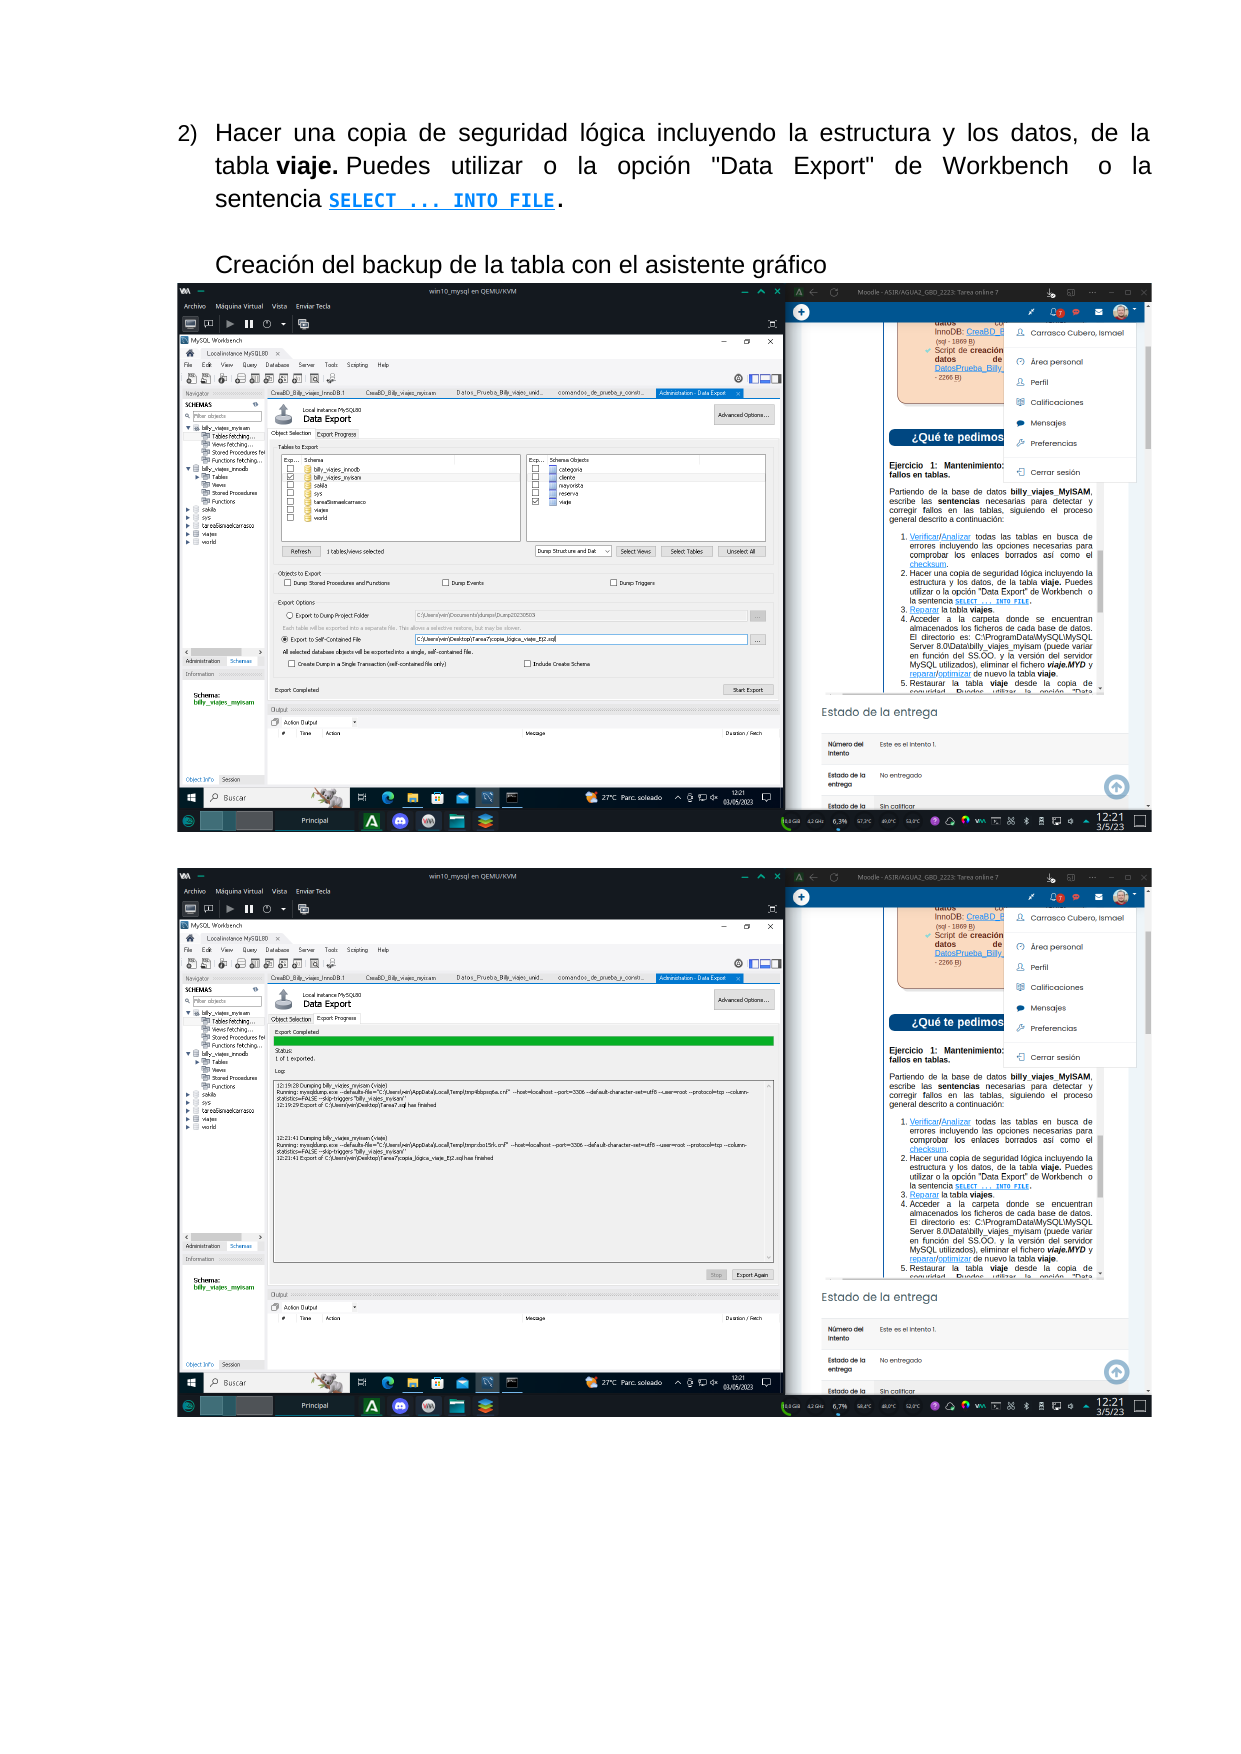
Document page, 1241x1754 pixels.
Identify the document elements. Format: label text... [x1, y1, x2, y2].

list Hacer una copia de seguridad lógica incluyendo la estructura y los datos, de la tabla viaje. Puedes utilizar o la opción "Data Export" de Workbench o la sentencia SELECT ... INTO FILE. [177, 118, 1152, 213]
text Creación del backup de la tabla con el asistente gráfico [215, 250, 1152, 279]
picture [177, 868, 1152, 1417]
picture [177, 283, 1152, 832]
